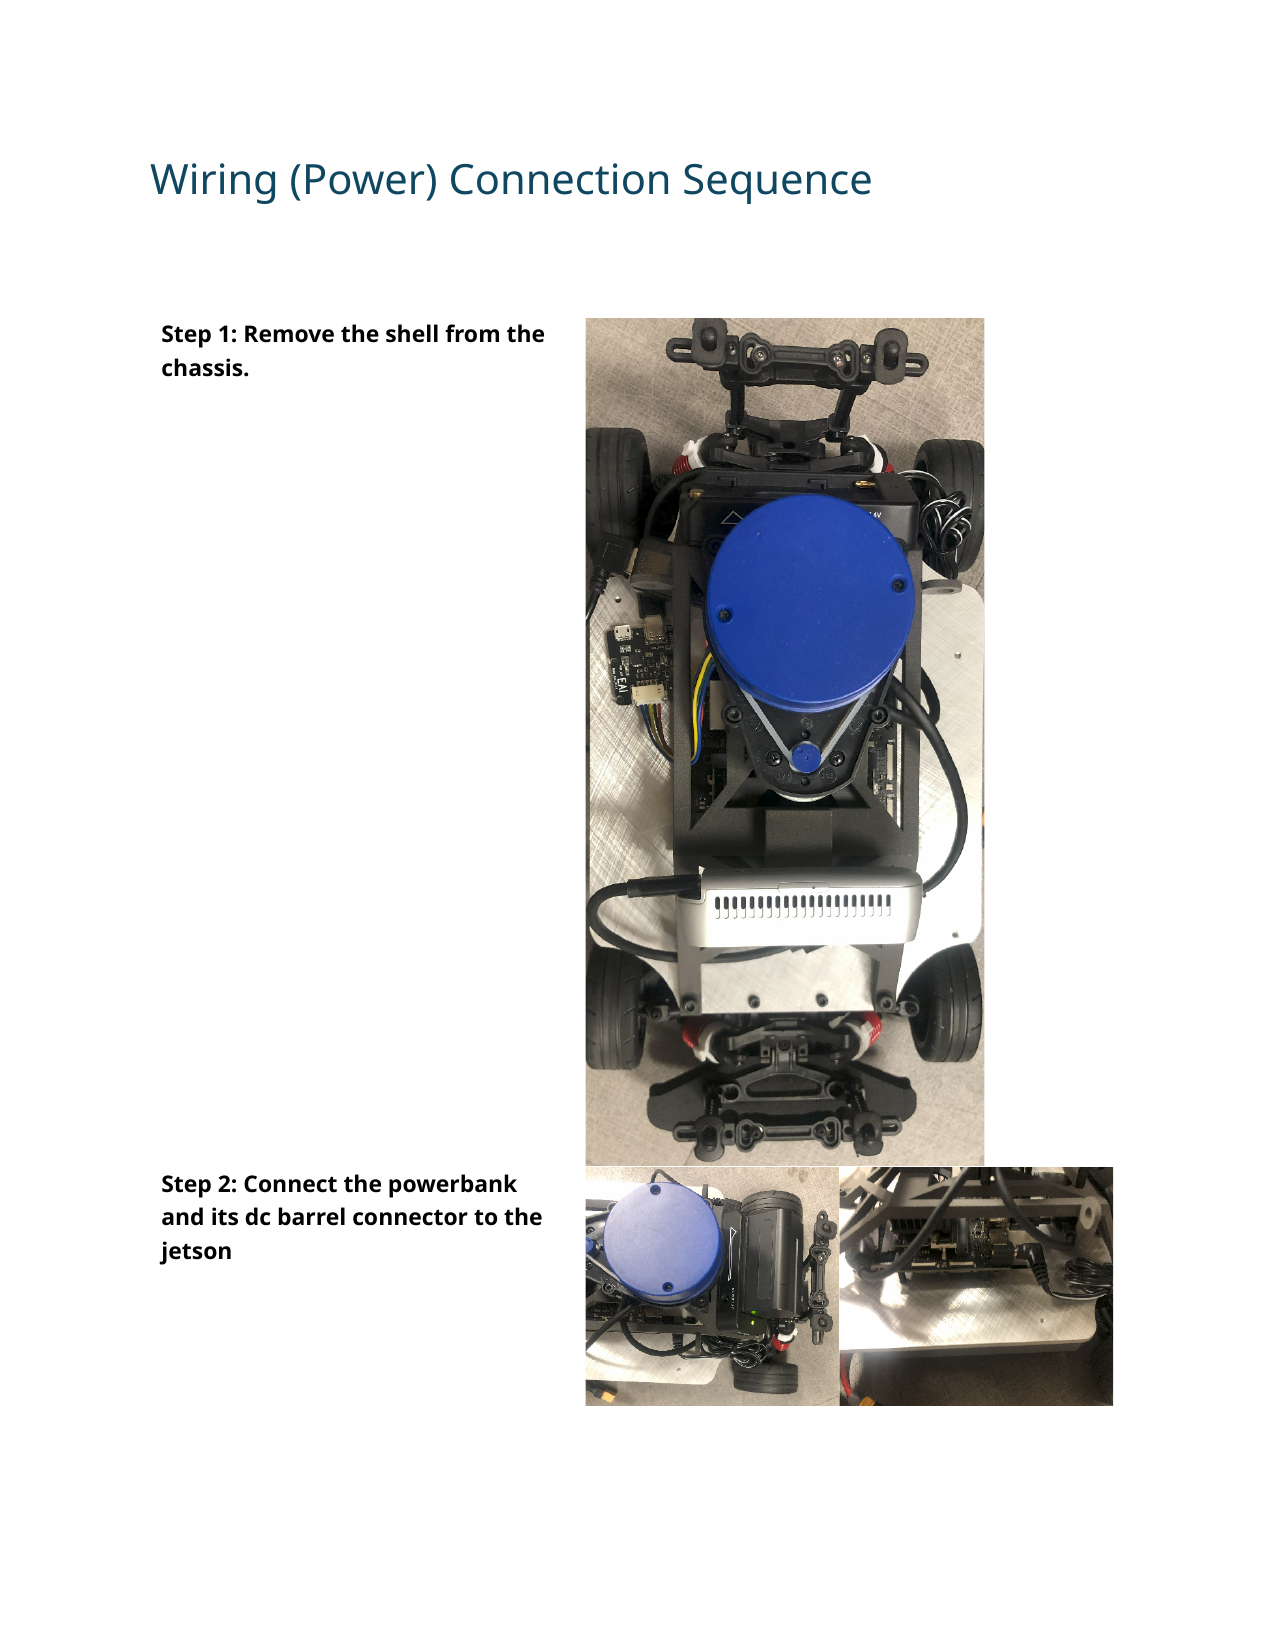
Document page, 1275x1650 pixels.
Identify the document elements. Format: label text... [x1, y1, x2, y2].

table_header [574, 318, 1125, 1168]
picture [585, 1167, 1114, 1406]
picture [585, 318, 985, 1166]
table_cell [574, 1168, 1125, 1407]
table_cell Step 2: Connect the powerbank and its dc barrel connector to the jetson [150, 1168, 574, 1407]
table_header Step 1: Remove the shell from the chassis. [150, 318, 574, 1168]
subtitle Wiring (Power) Connection Sequence [150, 150, 1125, 207]
